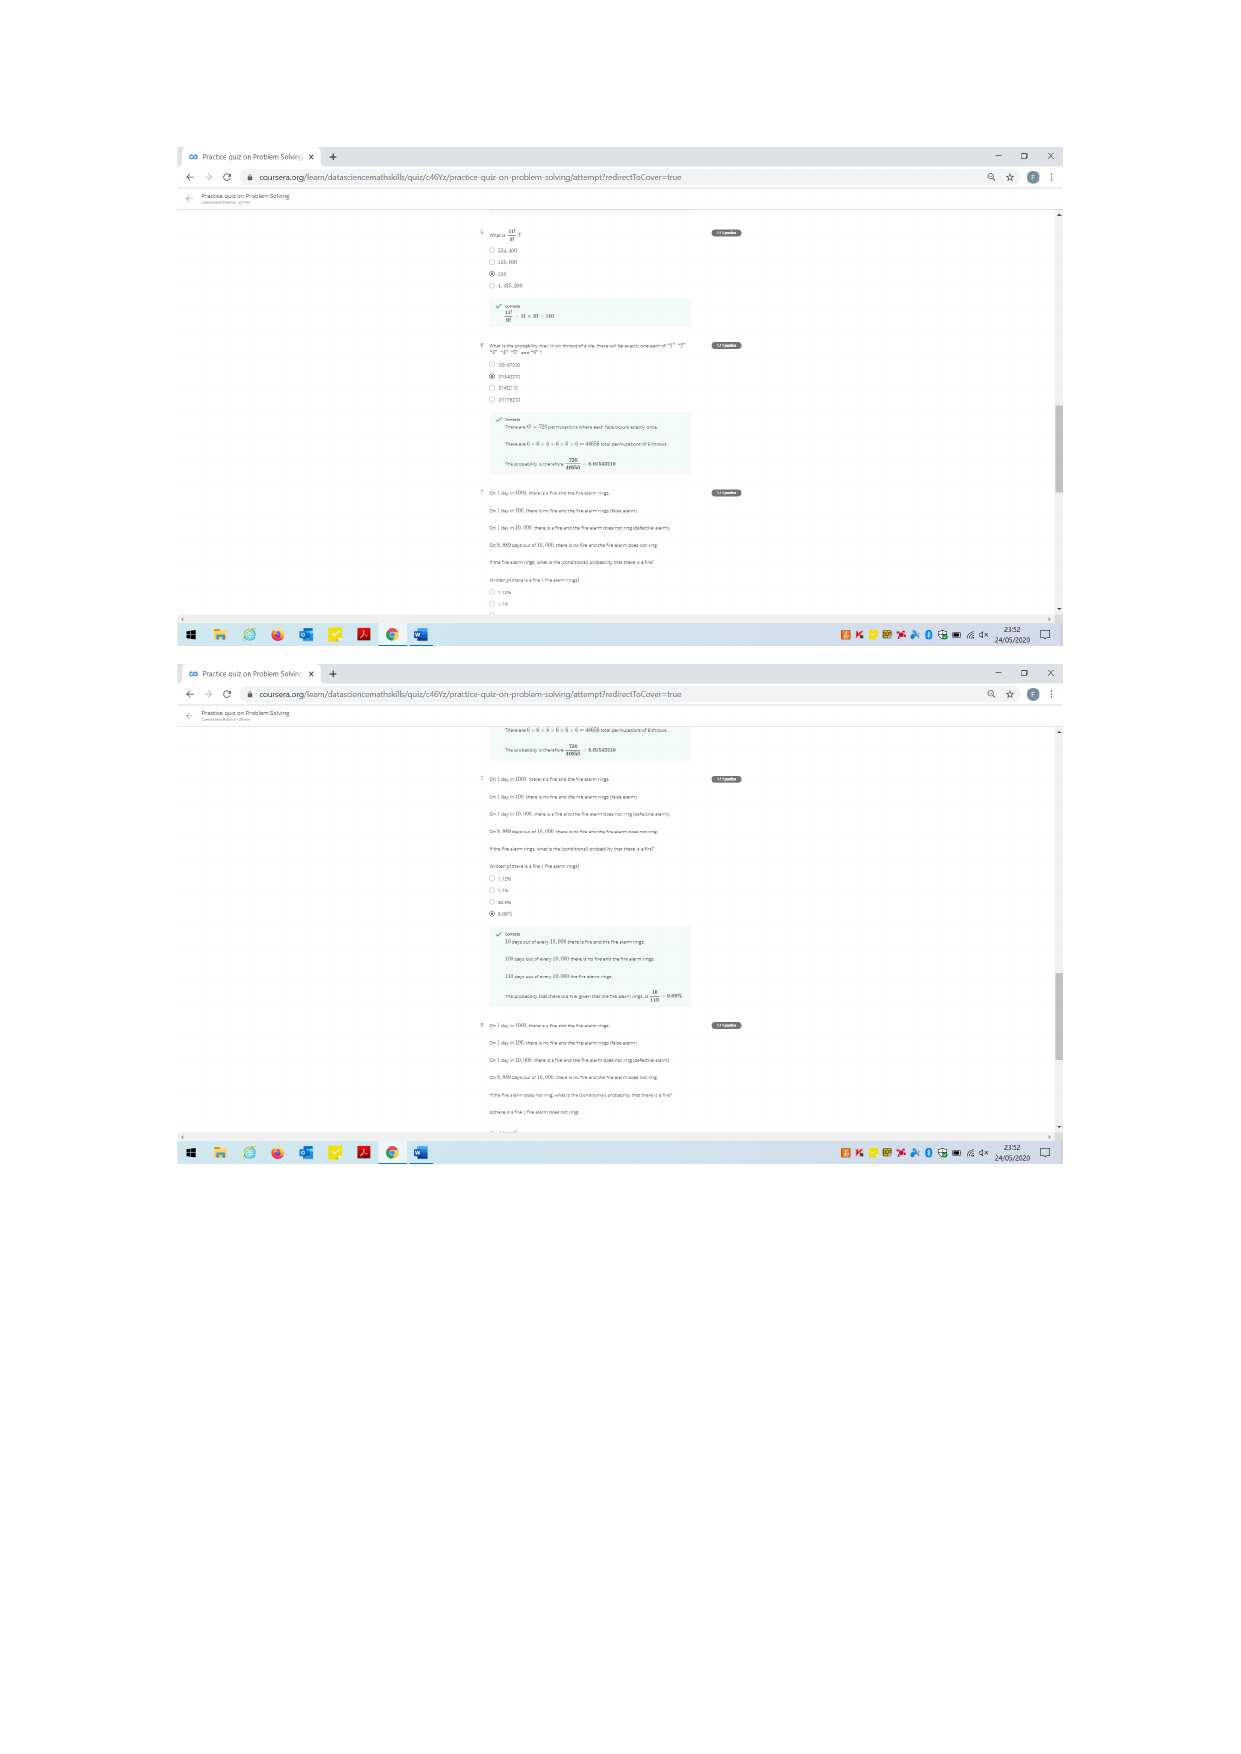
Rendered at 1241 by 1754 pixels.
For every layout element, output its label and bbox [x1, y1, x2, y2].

picture [177, 664, 1063, 1164]
picture [177, 147, 1063, 646]
